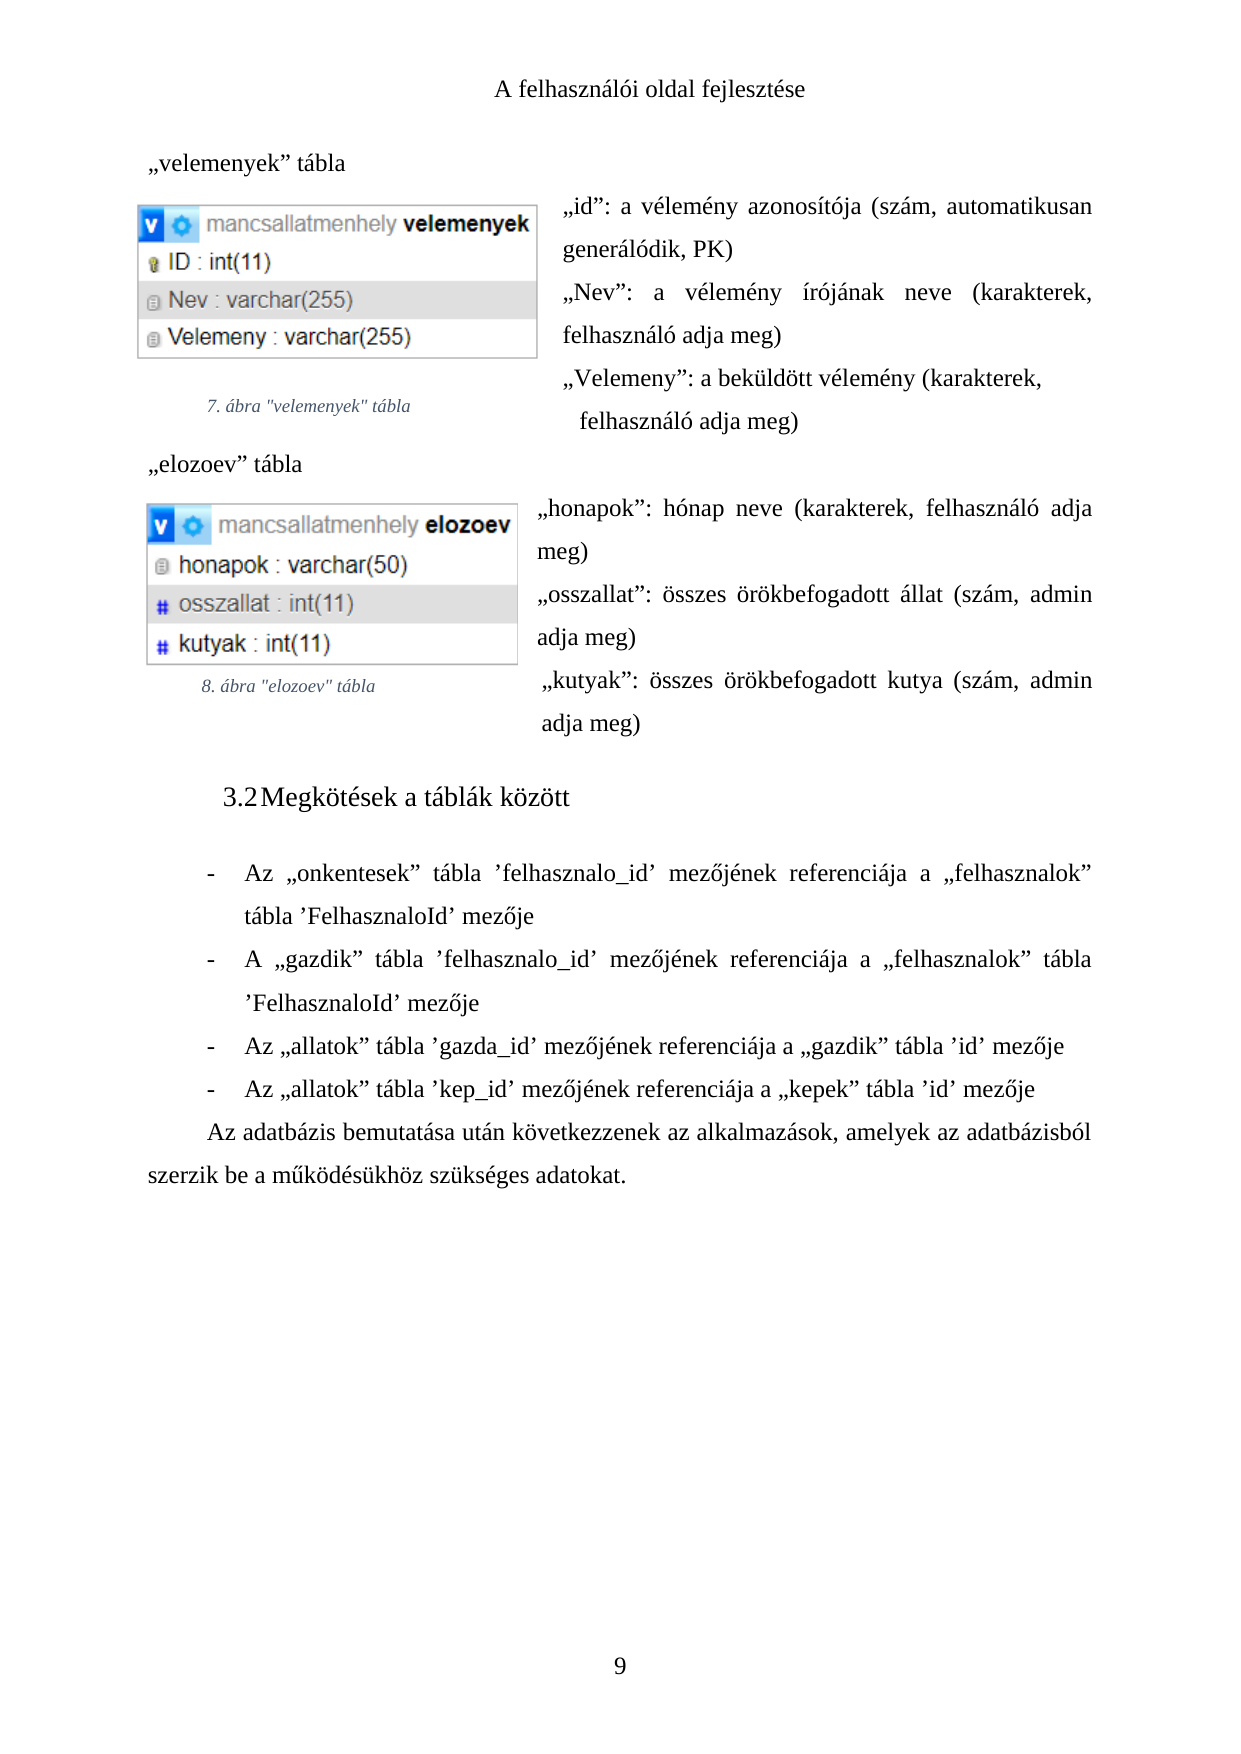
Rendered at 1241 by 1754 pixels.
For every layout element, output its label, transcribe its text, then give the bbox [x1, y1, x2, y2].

list Az „onkentesek” tábla ’felhasznalo_id’ mezőjének referenciája a „felhasznalok” tábla ’FelhasznaloId’ mezője [207, 858, 1093, 930]
text „Velemeny”: a beküldött vélemény (karakterek, [148, 363, 1093, 392]
text felhasználó adja meg) [148, 406, 1093, 435]
text „osszallat”: összes örökbefogadott állat (szám, admin adja meg) [518, 579, 1093, 651]
text „Nev”: a vélemény írójának neve (karakterek, felhasználó adja meg) [547, 277, 1093, 349]
text „velemenyek” tábla [148, 148, 1093, 176]
text „kutyak”: összes örökbefogadott kutya (szám, admin adja meg) [541, 665, 1093, 737]
text Az adatbázis bemutatása után következzenek az alkalmazások, amelyek az adatbázisból szerzik be a működésükhöz szükséges adatokat. [148, 1117, 1093, 1189]
picture [134, 198, 547, 367]
list A „gazdik” tábla ’felhasznalo_id’ mezőjének referenciája a „felhasznalok” tábla ’FelhasznaloId’ mezője [207, 944, 1093, 1016]
text „elozoev” tábla [148, 449, 1093, 478]
list Az „allatok” tábla ’gazda_id’ mezőjének referenciája a „gazdik” tábla ’id’ mezője [207, 1031, 1093, 1059]
text „id”: a vélemény azonosítója (szám, automatikusan generálódik, PK) [148, 191, 1093, 263]
subtitle Megkötések a táblák között [223, 781, 1093, 813]
list Az „allatok” tábla ’kep_id’ mezőjének referenciája a „kepek” tábla ’id’ mezője [207, 1074, 1093, 1103]
picture [141, 501, 518, 667]
text „honapok”: hónap neve (karakterek, felhasználó adja meg) [148, 493, 1093, 564]
